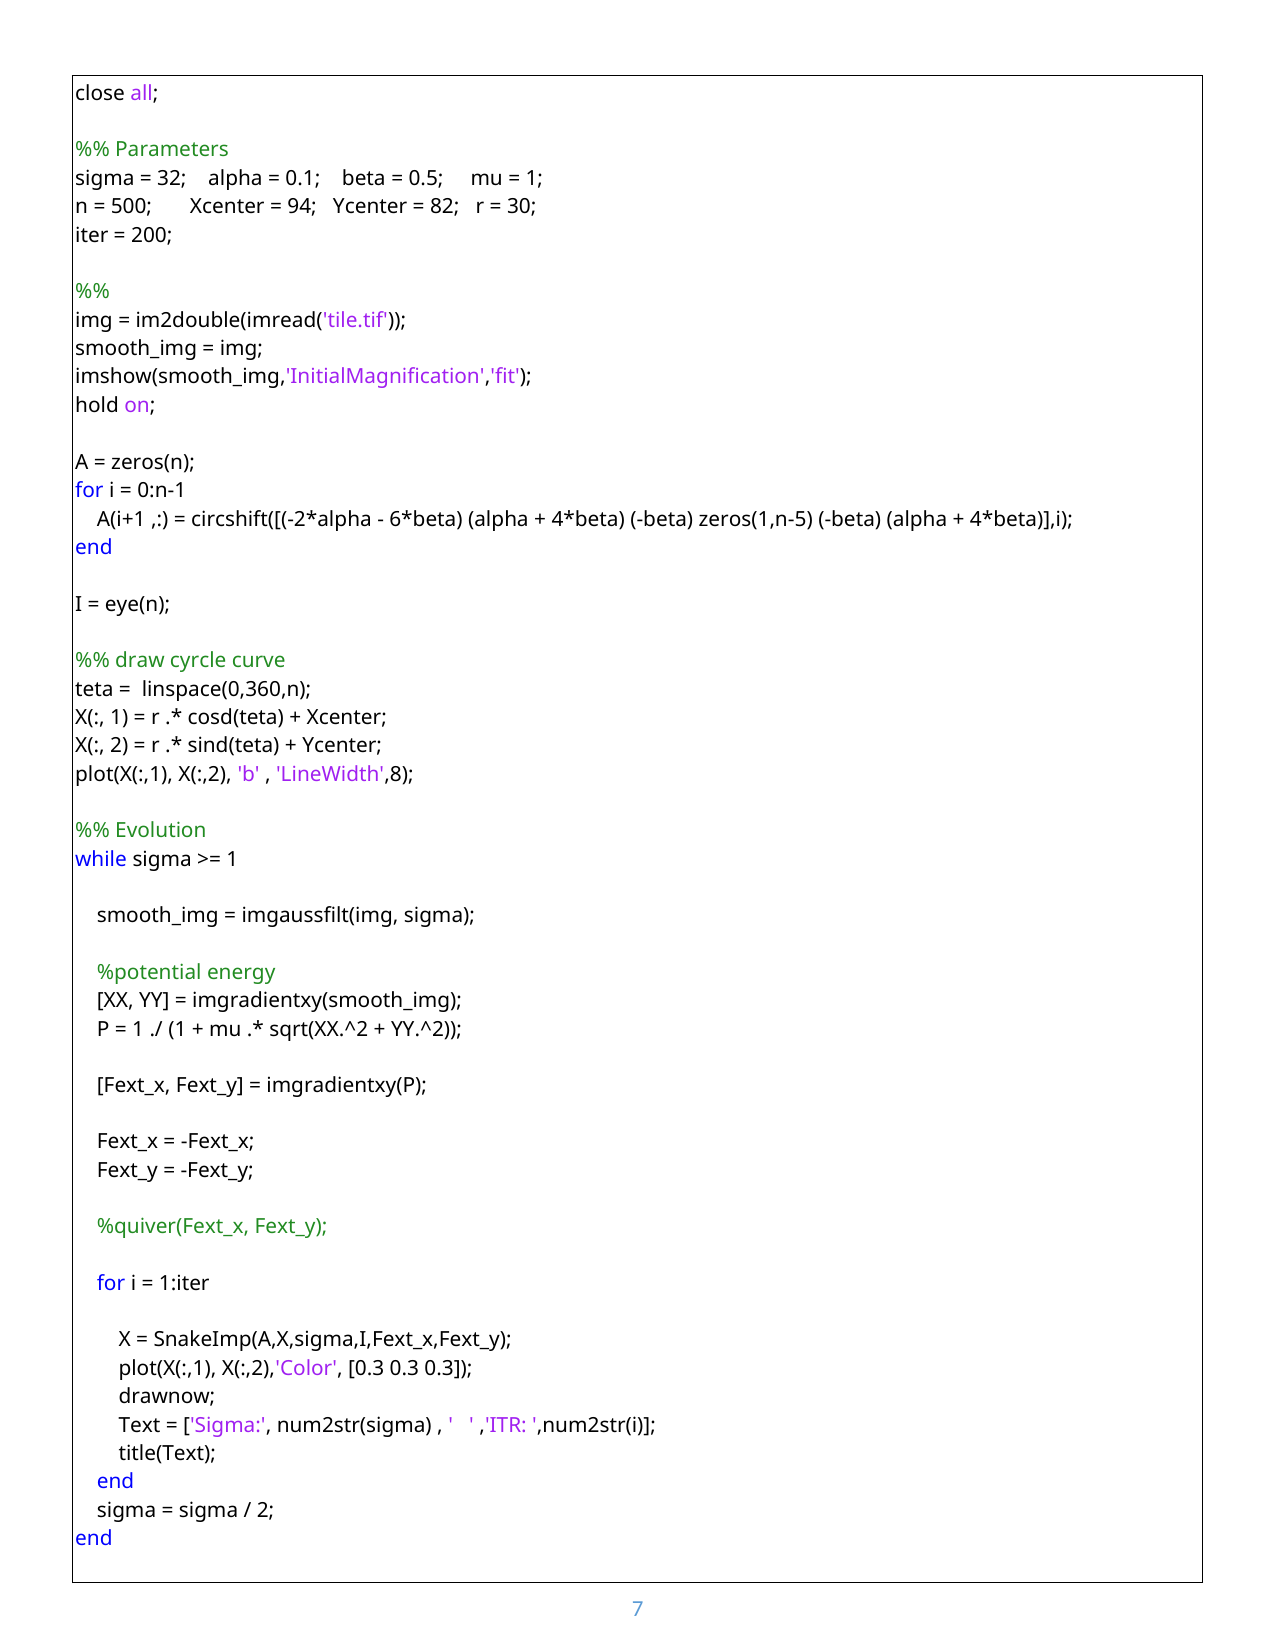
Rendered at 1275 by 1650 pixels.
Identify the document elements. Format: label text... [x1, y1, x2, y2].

text X(:, 2) = r .* sind(teta) + Ycenter; [75, 731, 1200, 759]
text iter = 200; [75, 220, 1200, 248]
text Fext_y = -Fext_y; [75, 1155, 1200, 1183]
text X(:, 1) = r .* cosd(teta) + Xcenter; [75, 702, 1200, 731]
text end [75, 1467, 1200, 1495]
text A(i+1 ,:) = circshift([(-2*alpha - 6*beta) (alpha + 4*beta) (-beta) zeros(1,n-5) (-beta) (alpha + 4*beta)],i); [75, 504, 1200, 532]
text [XX, YY] = imgradientxy(smooth_img); [75, 985, 1200, 1014]
text end [75, 532, 1200, 561]
text plot(X(:,1), X(:,2), 'b' , 'LineWidth',8); [75, 759, 1200, 787]
text hold on; [75, 390, 1200, 418]
text %potential energy [75, 957, 1200, 985]
text X = SnakeImp(A,X,sigma,I,Fext_x,Fext_y); [75, 1324, 1200, 1353]
text P = 1 ./ (1 + mu .* sqrt(XX.^2 + YY.^2)); [75, 1014, 1200, 1042]
text Text = ['Sigma:', num2str(sigma) , ' ' ,'ITR: ',num2str(i)]; [75, 1410, 1200, 1438]
text plot(X(:,1), X(:,2),'Color', [0.3 0.3 0.3]); [75, 1353, 1200, 1381]
text %quiver(Fext_x, Fext_y); [75, 1211, 1200, 1240]
text imshow(smooth_img,'InitialMagnification','fit'); [75, 362, 1200, 390]
text close all; [73, 76, 1202, 107]
text title(Text); [75, 1438, 1200, 1467]
text %% Parameters [75, 134, 1200, 163]
text %% Evolution [75, 815, 1200, 844]
text %% [75, 276, 1200, 305]
text [Fext_x, Fext_y] = imgradientxy(P); [75, 1070, 1200, 1098]
text while sigma >= 1 [75, 844, 1200, 872]
text A = zeros(n); [75, 447, 1200, 475]
text img = im2double(imread('tile.tif')); [75, 305, 1200, 333]
text %% draw cyrcle curve [75, 645, 1200, 674]
text smooth_img = img; [75, 333, 1200, 362]
text teta = linspace(0,360,n); [75, 674, 1200, 702]
text sigma = 32; alpha = 0.1; beta = 0.5; mu = 1; [75, 163, 1200, 191]
text sigma = sigma / 2; [75, 1495, 1200, 1523]
text Fext_x = -Fext_x; [75, 1127, 1200, 1155]
text drawnow; [75, 1381, 1200, 1410]
text for i = 0:n-1 [75, 475, 1200, 504]
text I = eye(n); [75, 589, 1200, 617]
text smooth_img = imgaussfilt(img, sigma); [75, 900, 1200, 929]
text n = 500; Xcenter = 94; Ycenter = 82; r = 30; [75, 191, 1200, 220]
text end [75, 1523, 1200, 1552]
text for i = 1:iter [75, 1268, 1200, 1296]
